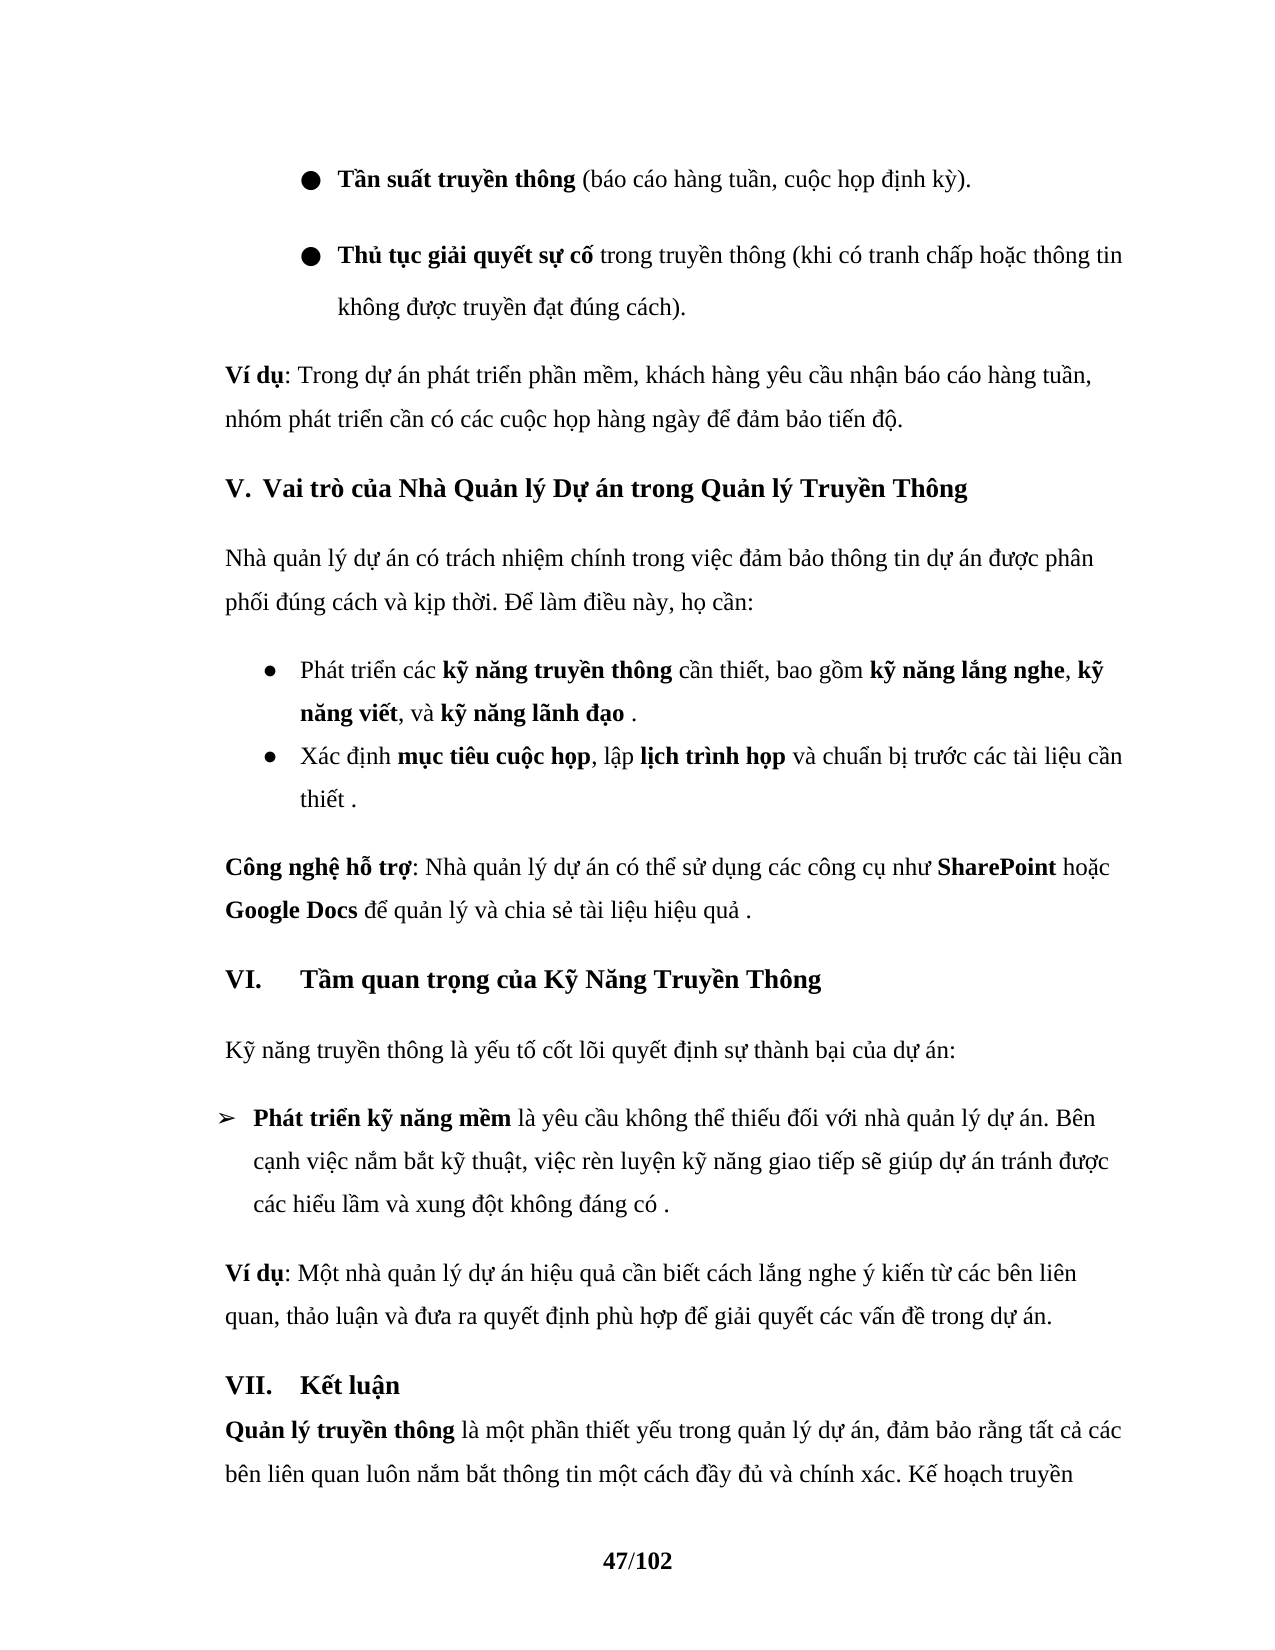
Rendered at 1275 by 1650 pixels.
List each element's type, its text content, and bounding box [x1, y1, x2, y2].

text Ví dụ: Trong dự án phát triển phần mềm, khách hàng yêu cầu nhận báo cáo hàng tuần, nhóm phát triển cần có các cuộc họp hàng ngày để đảm bảo tiến độ. [225, 361, 1125, 432]
list Phát triển kỹ năng mềm là yêu cầu không thể thiếu đối với nhà quản lý dự án. Bên cạnh việc nắm bắt kỹ thuật, việc rèn luyện kỹ năng giao tiếp sẽ giúp dự án tránh được các hiểu lầm và xung đột không đáng có . [216, 1103, 1125, 1218]
list Thủ tục giải quyết sự cố trong truyền thông (khi có tranh chấp hoặc thông tin không được truyền đạt đúng cách). [300, 227, 1125, 321]
subtitle Kết luận [225, 1369, 1125, 1400]
text Kỹ năng truyền thông là yếu tố cốt lõi quyết định sự thành bại của dự án: [225, 1035, 1125, 1064]
list Xác định mục tiêu cuộc họp, lập lịch trình họp và chuẩn bị trước các tài liệu cần thiết . [262, 741, 1125, 813]
list Tần suất truyền thông (báo cáo hàng tuần, cuộc họp định kỳ). [300, 150, 1125, 201]
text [225, 1416, 1125, 1487]
text Ví dụ: Một nhà quản lý dự án hiệu quả cần biết cách lắng nghe ý kiến từ các bên liên quan, thảo luận và đưa ra quyết định phù hợp để giải quyết các vấn đề trong dự án. [225, 1258, 1125, 1329]
list Phát triển các kỹ năng truyền thông cần thiết, bao gồm kỹ năng lắng nghe, kỹ năng viết, và kỹ năng lãnh đạo . [262, 655, 1125, 727]
text Nhà quản lý dự án có trách nhiệm chính trong việc đảm bảo thông tin dự án được phân phối đúng cách và kịp thời. Để làm điều này, họ cần: [225, 543, 1125, 615]
text Công nghệ hỗ trợ: Nhà quản lý dự án có thể sử dụng các công cụ như SharePoint hoặc Google Docs để quản lý và chia sẻ tài liệu hiệu quả . [225, 852, 1125, 924]
subtitle Tầm quan trọng của Kỹ Năng Truyền Thông [225, 963, 1125, 995]
subtitle Vai trò của Nhà Quản lý Dự án trong Quản lý Truyền Thông [225, 472, 1125, 503]
